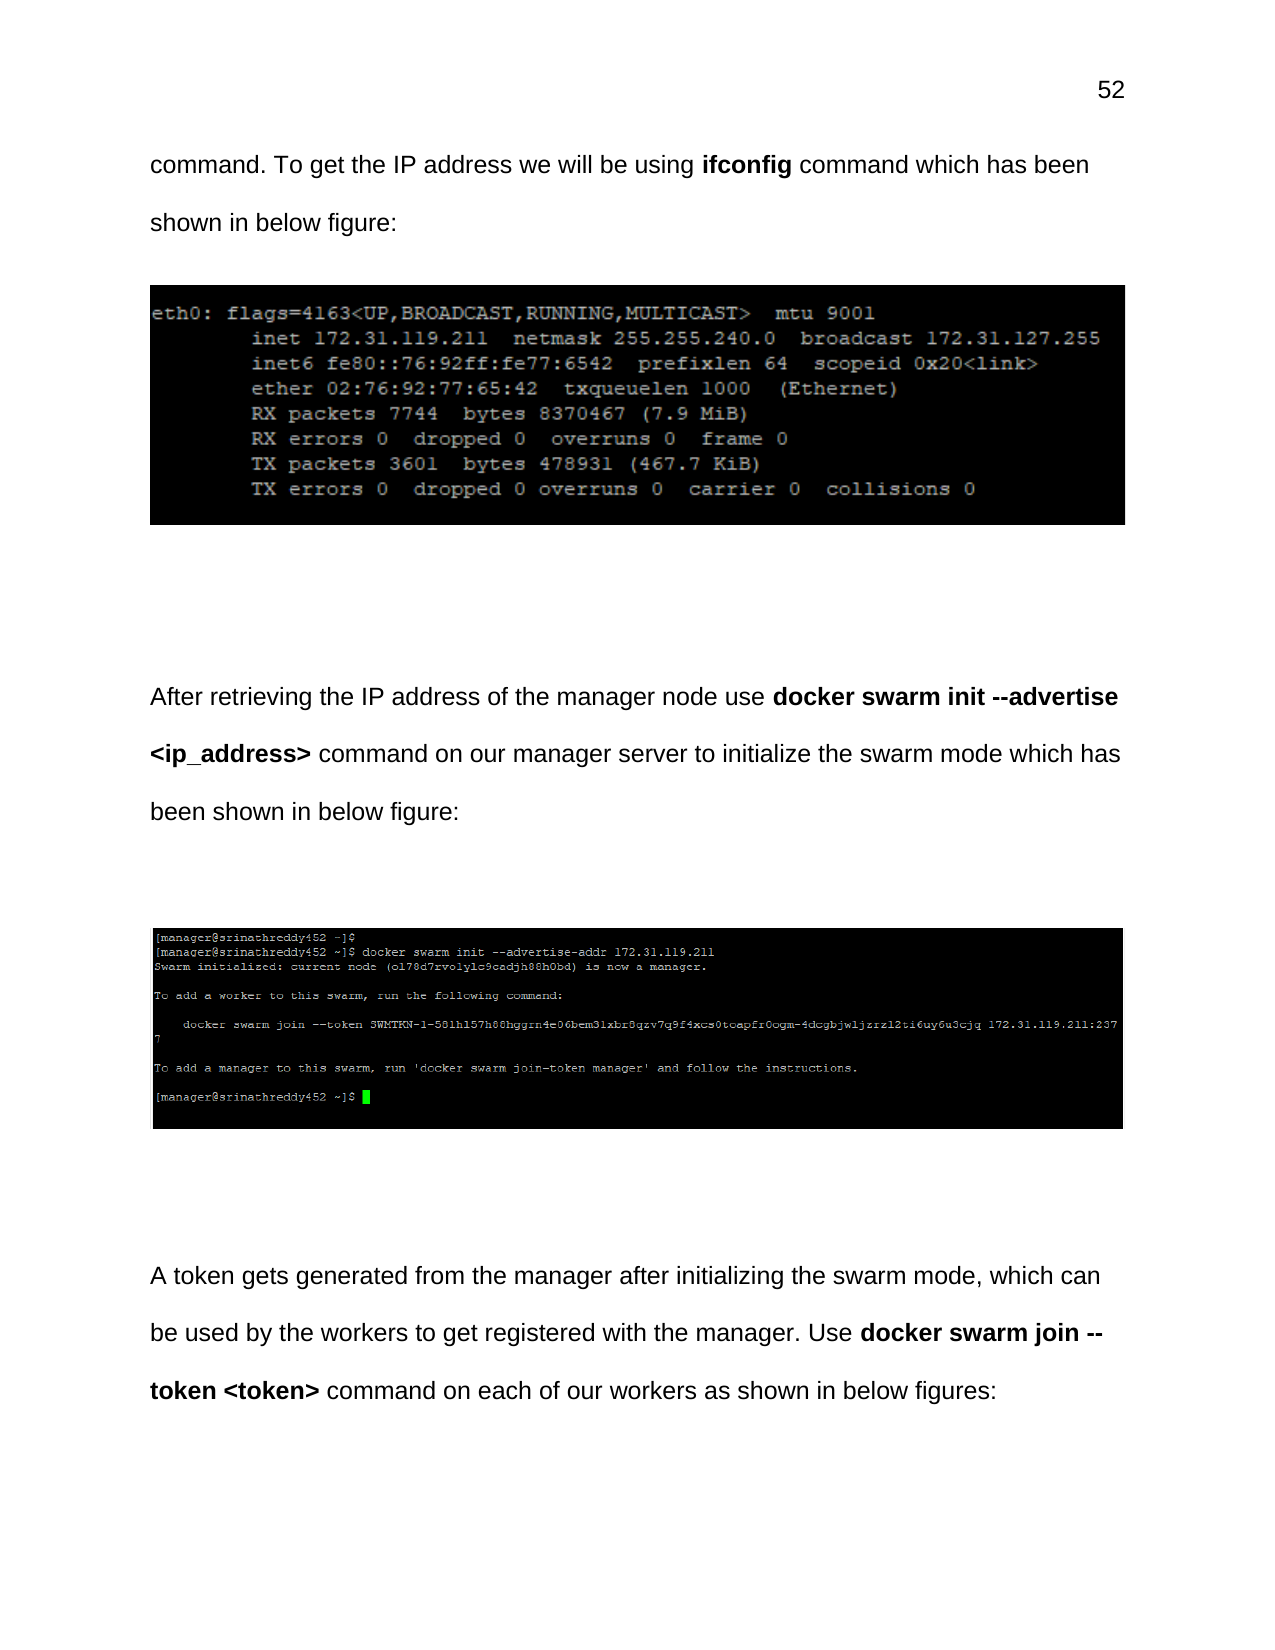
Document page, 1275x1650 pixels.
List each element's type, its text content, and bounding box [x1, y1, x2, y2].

text A token gets generated from the manager after initializing the swarm mode, which can be used by the workers to get registered with the manager. Use docker swarm join --token <token> command on each of our workers as shown in below figures: [150, 1261, 1125, 1404]
text After retrieving the IP address of the manager node use docker swarm init --advertise <ip_address> command on our manager server to initialize the swarm mode which has been shown in below figure: [150, 682, 1125, 825]
picture [150, 928, 1125, 1129]
picture [150, 285, 1125, 525]
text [150, 150, 1125, 236]
